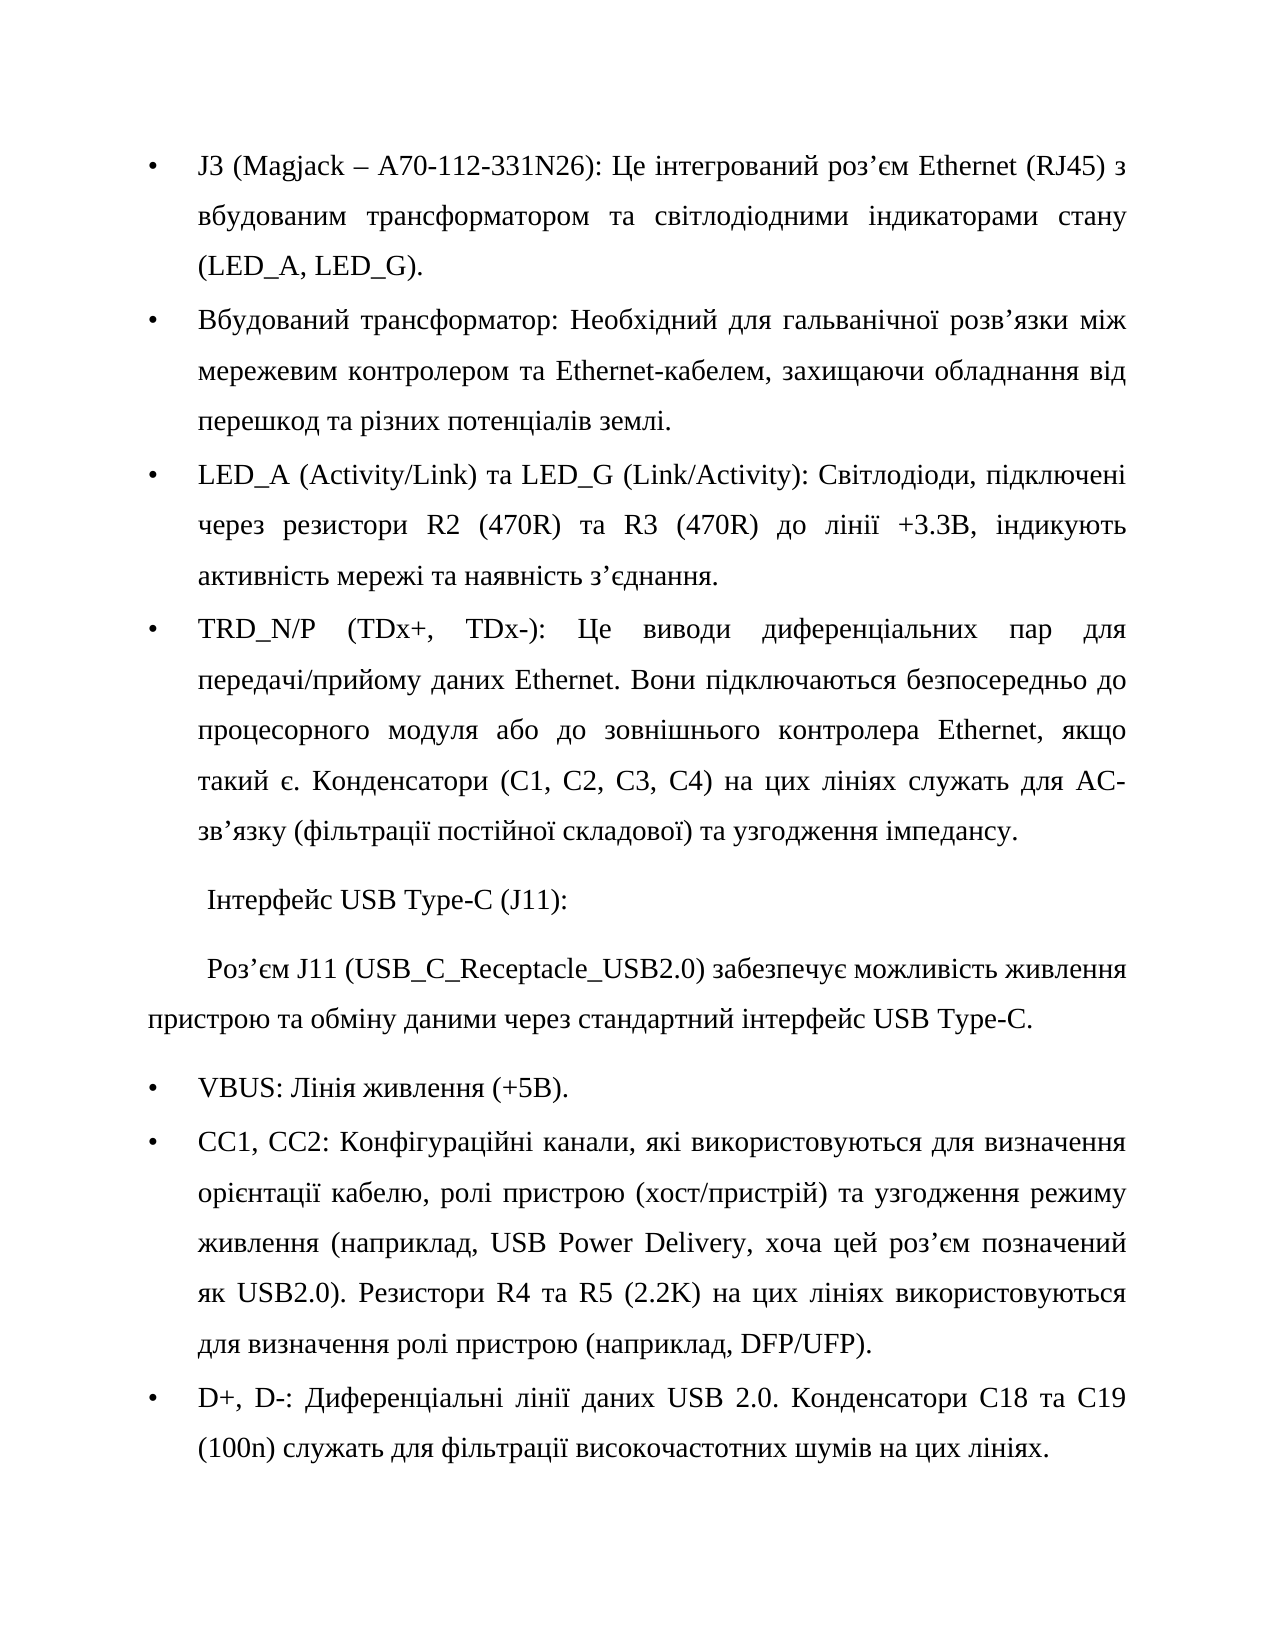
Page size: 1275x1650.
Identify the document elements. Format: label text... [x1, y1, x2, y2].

list D+, D-: Диференціальні лінії даних USB 2.0. Конденсатори C18 та C19 (100n) служать для фільтрації високочастотних шумів на цих лініях. [148, 1380, 1127, 1464]
list TRD_N/P (TDx+, TDx-): Це виводи диференціальних пар для передачі/прийому даних Ethernet. Вони підключаються безпосередньо до процесорного модуля або до зовнішнього контролера Ethernet, якщо такий є. Конденсатори (C1, C2, C3, C4) на цих лініях служать для AC-зв’язку (фільтрації постійної складової) та узгодження імпедансу. [148, 612, 1127, 846]
list LED_A (Activity/Link) та LED_G (Link/Activity): Світлодіоди, підключені через резистори R2 (470R) та R3 (470R) до лінії +3.3В, індикують активність мережі та наявність з’єднання. [148, 457, 1127, 591]
list Вбудований трансформатор: Необхідний для гальванічної розв’язки між мережевим контролером та Ethernet-кабелем, захищаючи обладнання від перешкод та різних потенціалів землі. [148, 302, 1127, 436]
list VBUS: Лінія живлення (+5В). [148, 1070, 1127, 1104]
list CC1, CC2: Конфігураційні канали, які використовуються для визначення орієнтації кабелю, ролі пристрою (хост/пристрій) та узгодження режиму живлення (наприклад, USB Power Delivery, хоча цей роз’єм позначений як USB2.0). Резистори R4 та R5 (2.2K) на цих лініях використовуються для визначення ролі пристрою (наприклад, DFP/UFP). [148, 1124, 1127, 1359]
list J3 (Magjack – A70-112-331N26): Це інтегрований роз’єм Ethernet (RJ45) з вбудованим трансформатором та світлодіодними індикаторами стану (LED_A, LED_G). [148, 148, 1127, 282]
text Роз’єм J11 (USB_C_Receptacle_USB2.0) забезпечує можливість живлення пристрою та обміну даними через стандартний інтерфейс USB Type-C. [148, 951, 1127, 1035]
text Інтерфейс USB Type-C (J11): [148, 882, 1127, 916]
